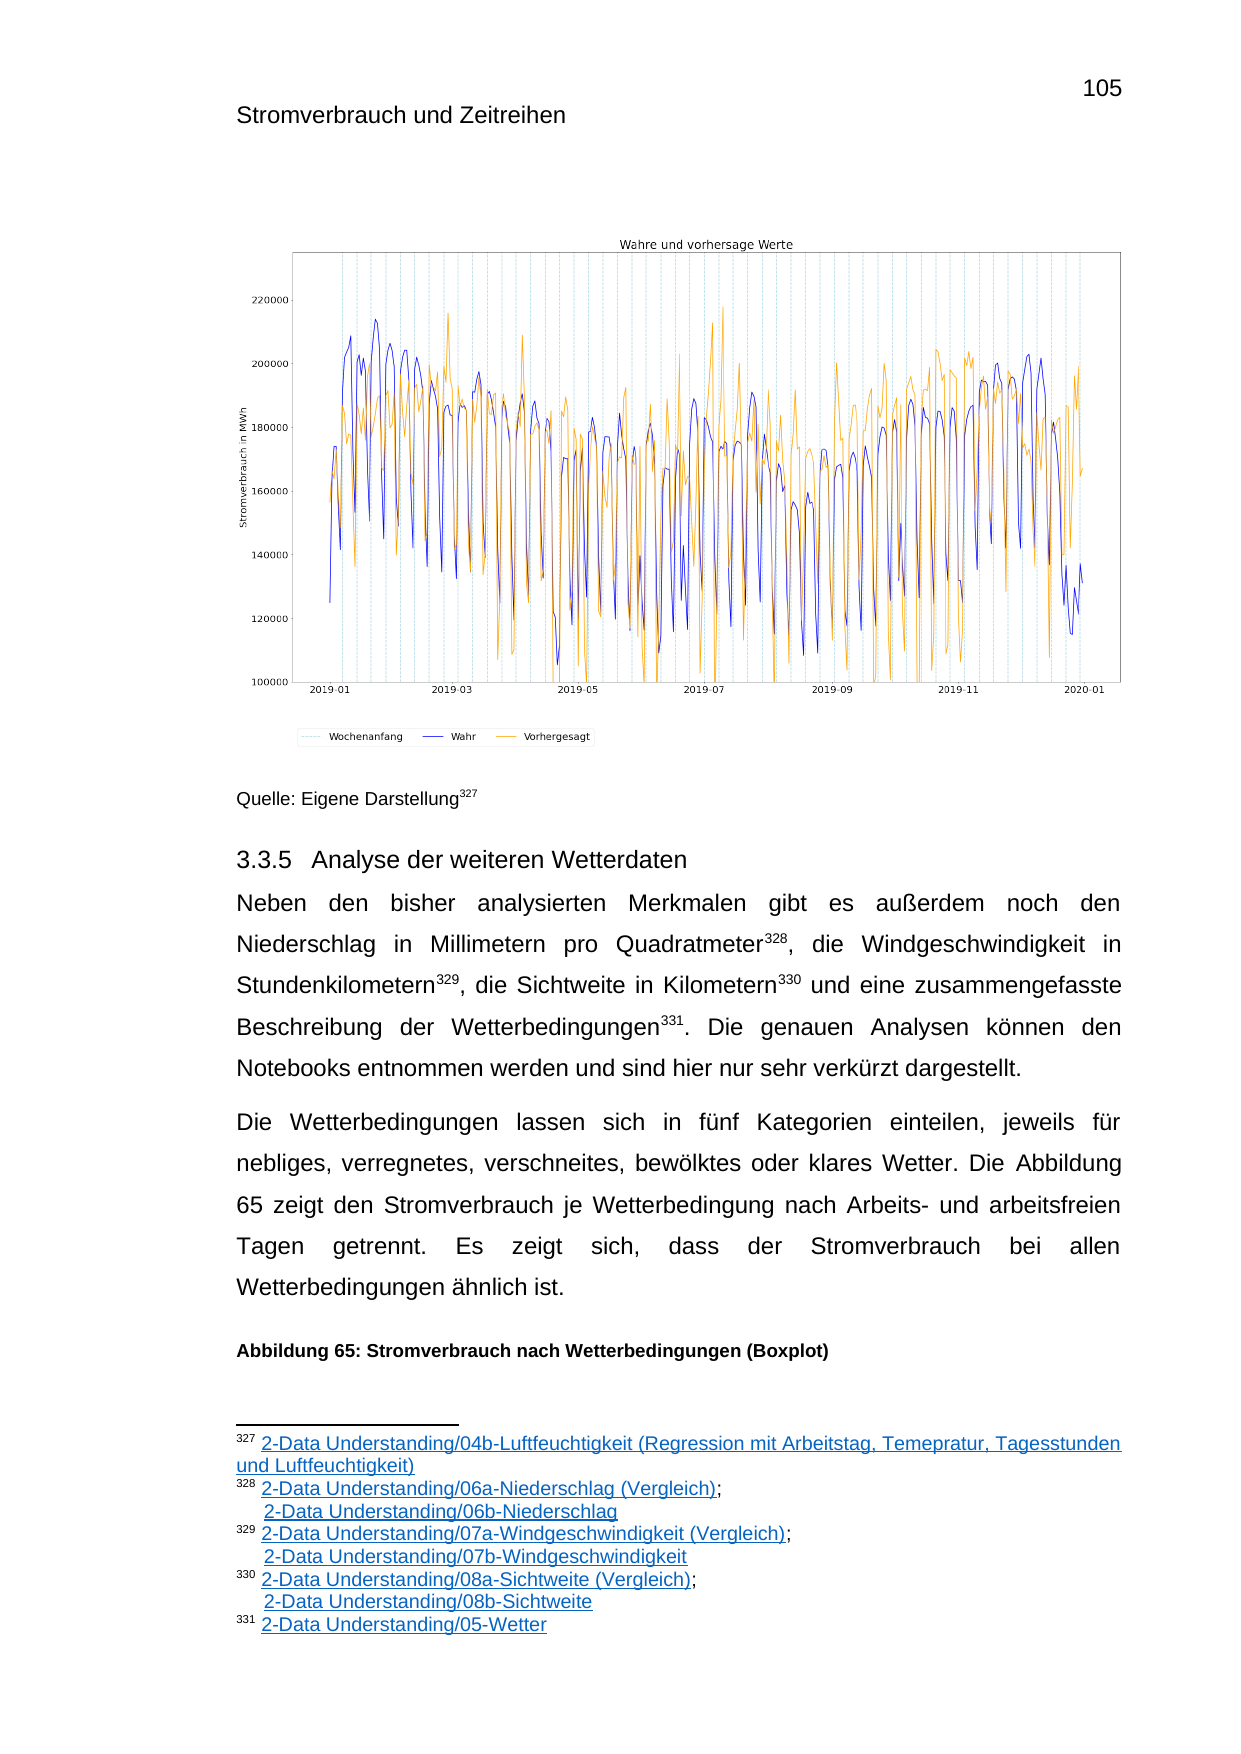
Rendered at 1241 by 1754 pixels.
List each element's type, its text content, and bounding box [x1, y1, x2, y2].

text Abbildung 65: Stromverbrauch nach Wetterbedingungen (Boxplot) [236, 1339, 1122, 1361]
text Die Wetterbedingungen lassen sich in fünf Kategorien einteilen, jeweils für nebliges, verregnetes, verschneites, bewölktes oder klares Wetter. Die Abbildung 65 zeigt den Stromverbrauch je Wetterbedingung nach Arbeits- und arbeitsfreien Tagen getrennt. Es zeigt sich, dass der Stromverbrauch bei allen Wetterbedingungen ähnlich ist. [236, 1108, 1122, 1301]
text Neben den bisher analysierten Merkmalen gibt es außerdem noch den Niederschlag in Millimetern pro Quadratmeter, die Windgeschwindigkeit in Stundenkilometern, die Sichtweite in Kilometern und eine zusammengefasste Beschreibung der Wetterbedingungen. Die genauen Analysen können den Notebooks entnommen werden und sind hier nur sehr verkürzt dargestellt. [236, 888, 1122, 1082]
subtitle Analyse der weiteren Wetterdaten [236, 845, 1122, 874]
text Quelle: Eigene Darstellung [236, 788, 1122, 809]
picture [236, 236, 1123, 749]
